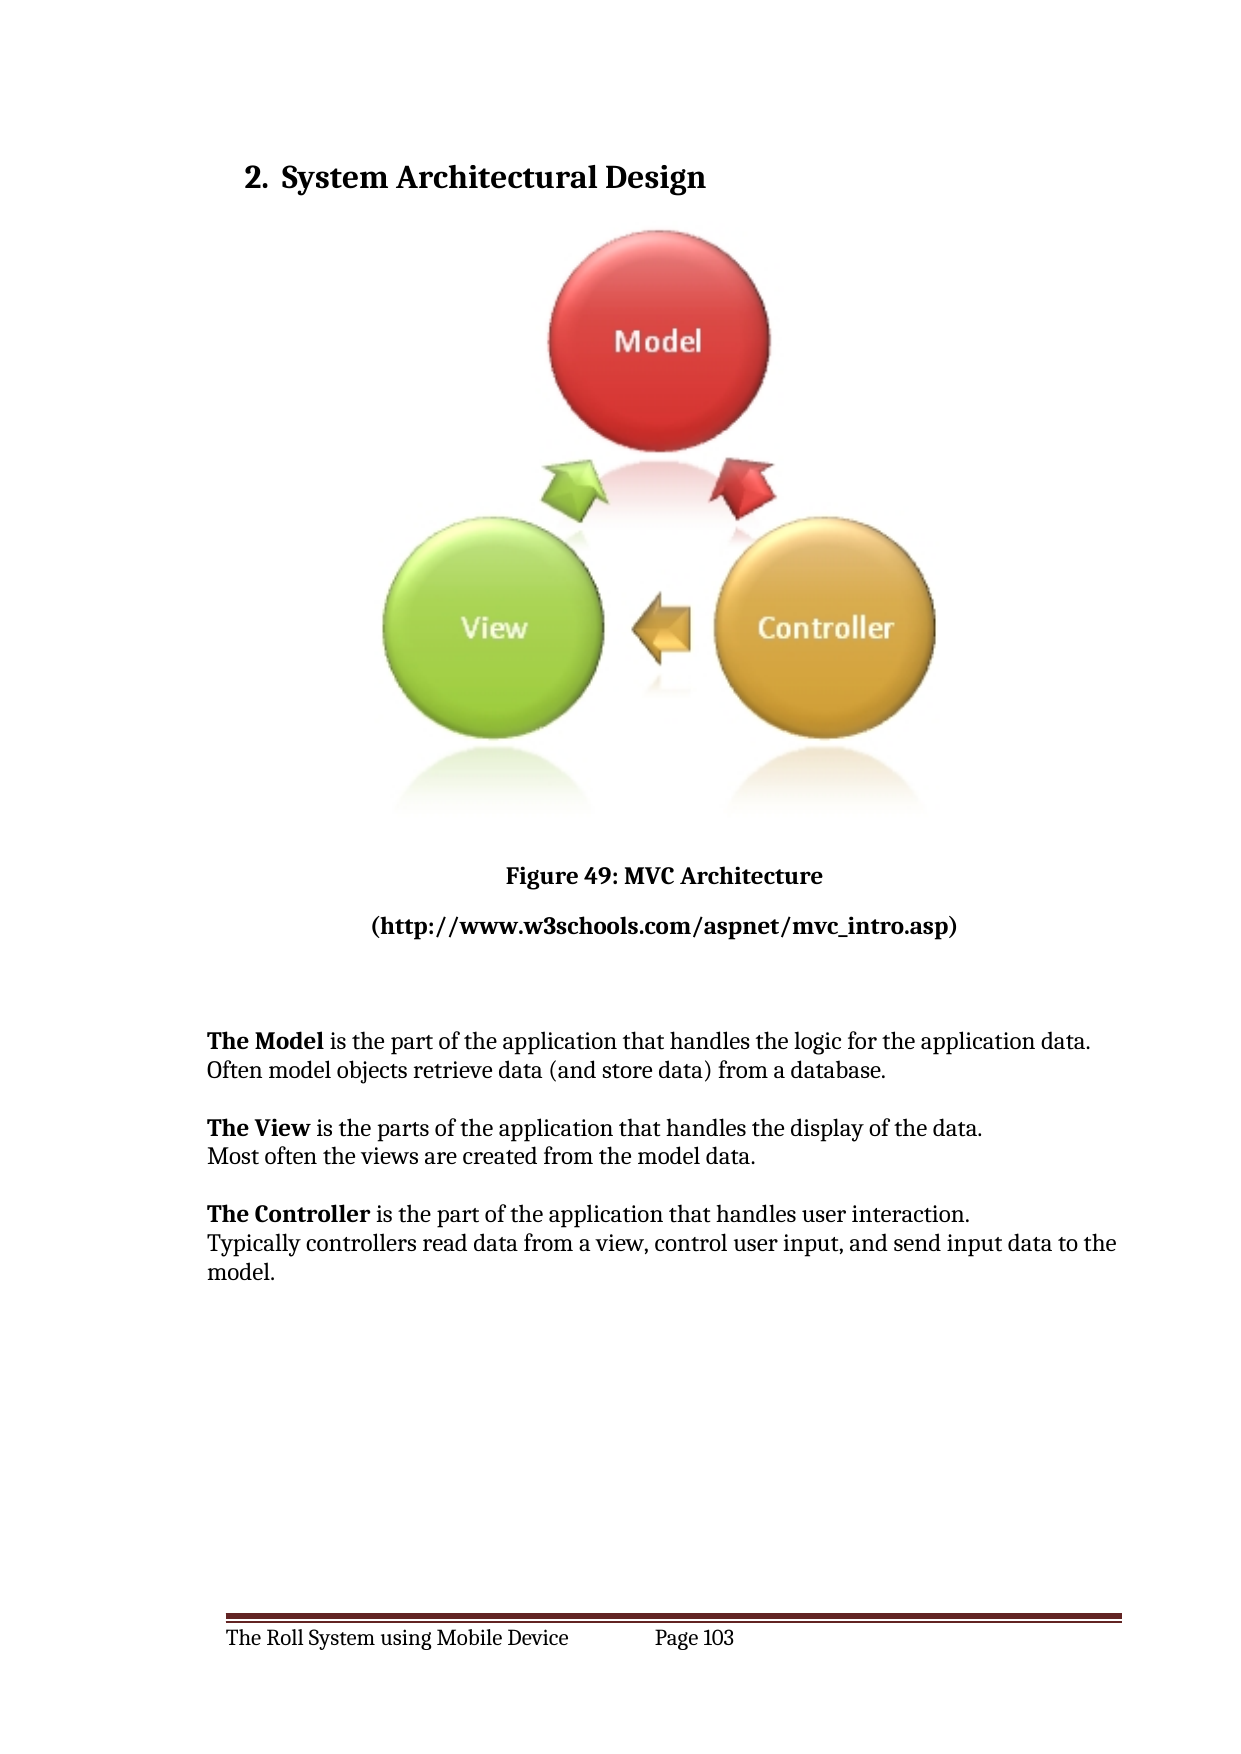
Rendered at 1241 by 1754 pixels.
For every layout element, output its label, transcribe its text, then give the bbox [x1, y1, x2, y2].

text The View is the parts of the application that handles the display of the data. Most often the views are created from the model data. [207, 1113, 1122, 1171]
subtitle System Architectural Design [244, 158, 1122, 196]
picture [344, 221, 985, 837]
text The Controller is the part of the application that handles user interaction. Typically controllers read data from a view, control user input, and send input data to the model. [207, 1200, 1122, 1286]
text The Model is the part of the application that handles the logic for the application data. Often model objects retrieve data (and store data) from a database. [207, 1027, 1122, 1084]
text Figure 49: MVC Architecture [207, 862, 1122, 891]
text (http://www.w3schools.com/aspnet/mvc_intro.asp) [207, 912, 1122, 940]
